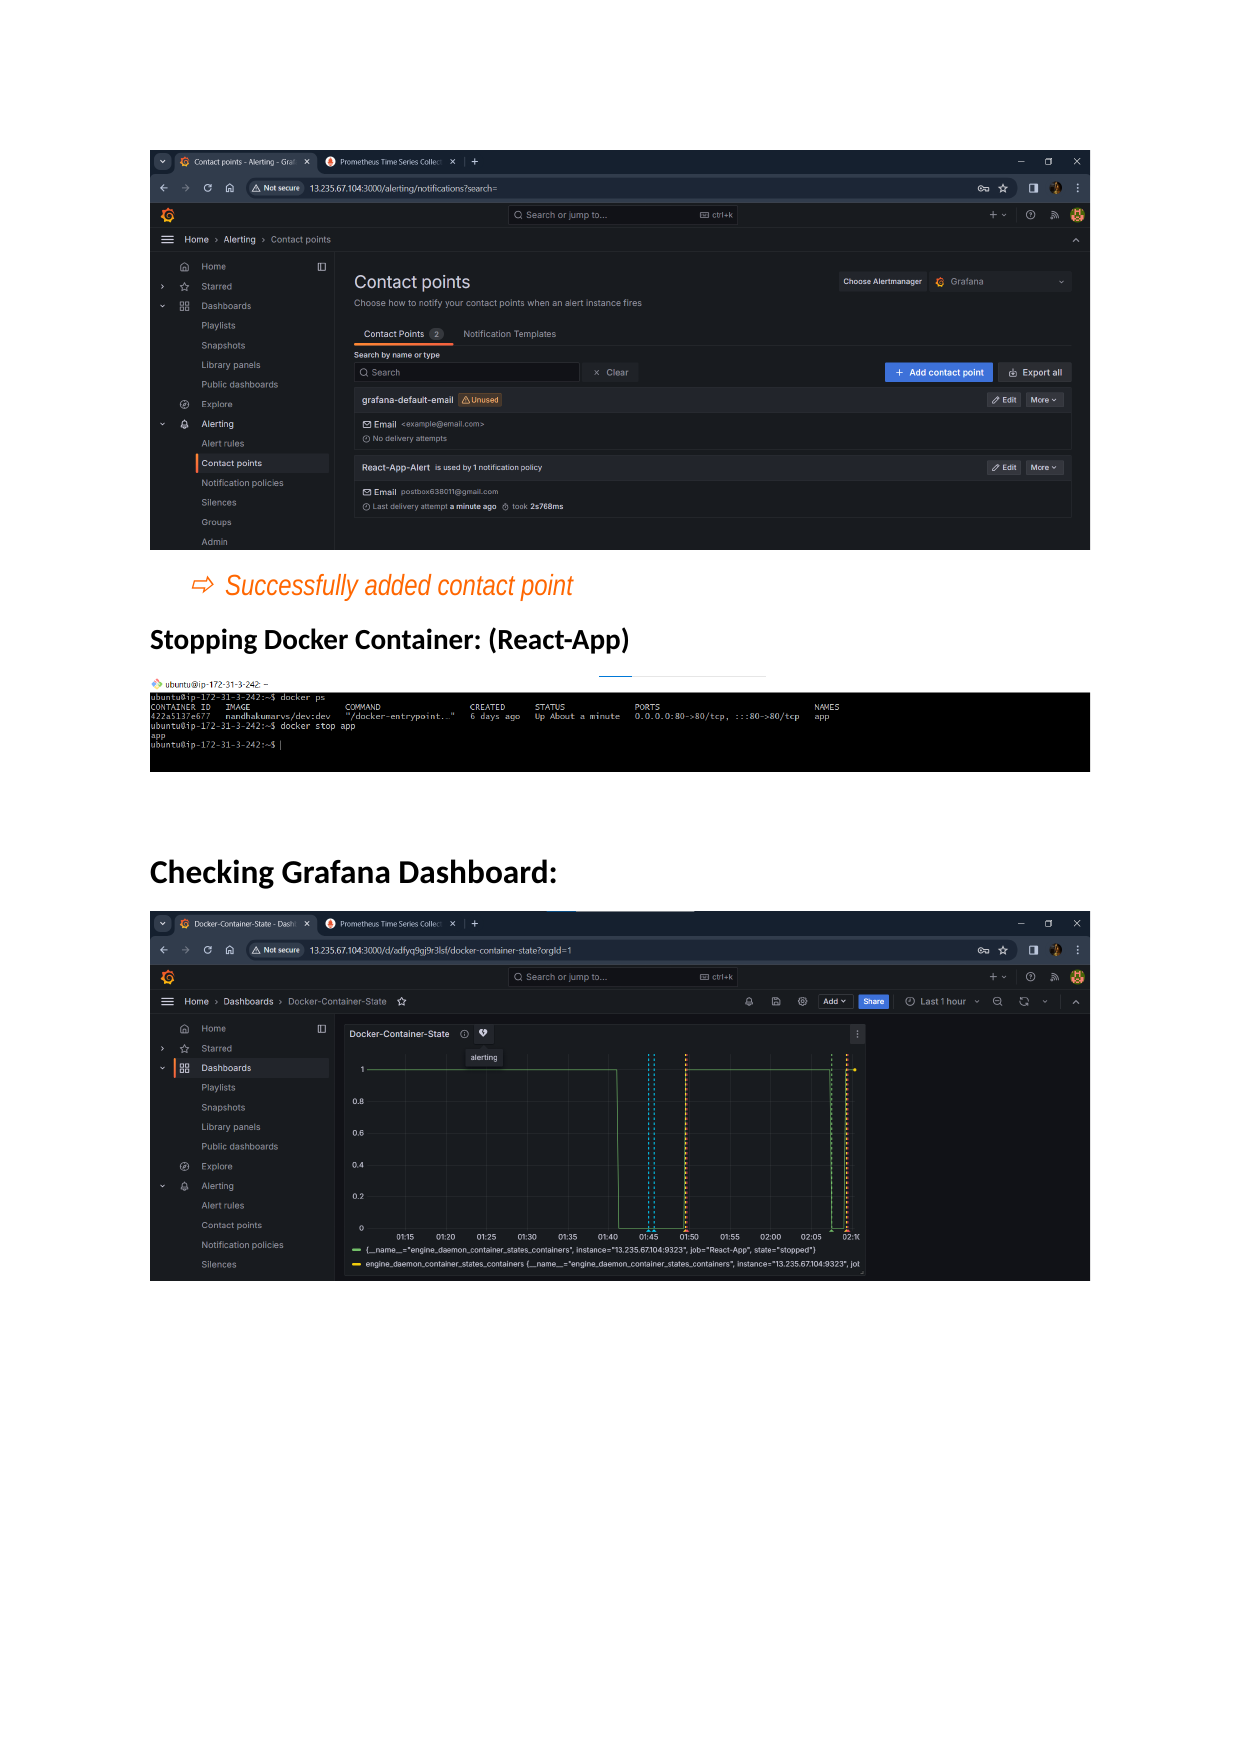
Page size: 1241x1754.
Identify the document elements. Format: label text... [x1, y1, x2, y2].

picture [150, 911, 1091, 1281]
list Successfully added contact point [187, 568, 1090, 602]
picture [150, 150, 1091, 550]
picture [150, 676, 1091, 772]
text Checking Grafana Dashboard: [150, 851, 1090, 892]
text Stopping Docker Container: (React-App) [150, 621, 1090, 657]
